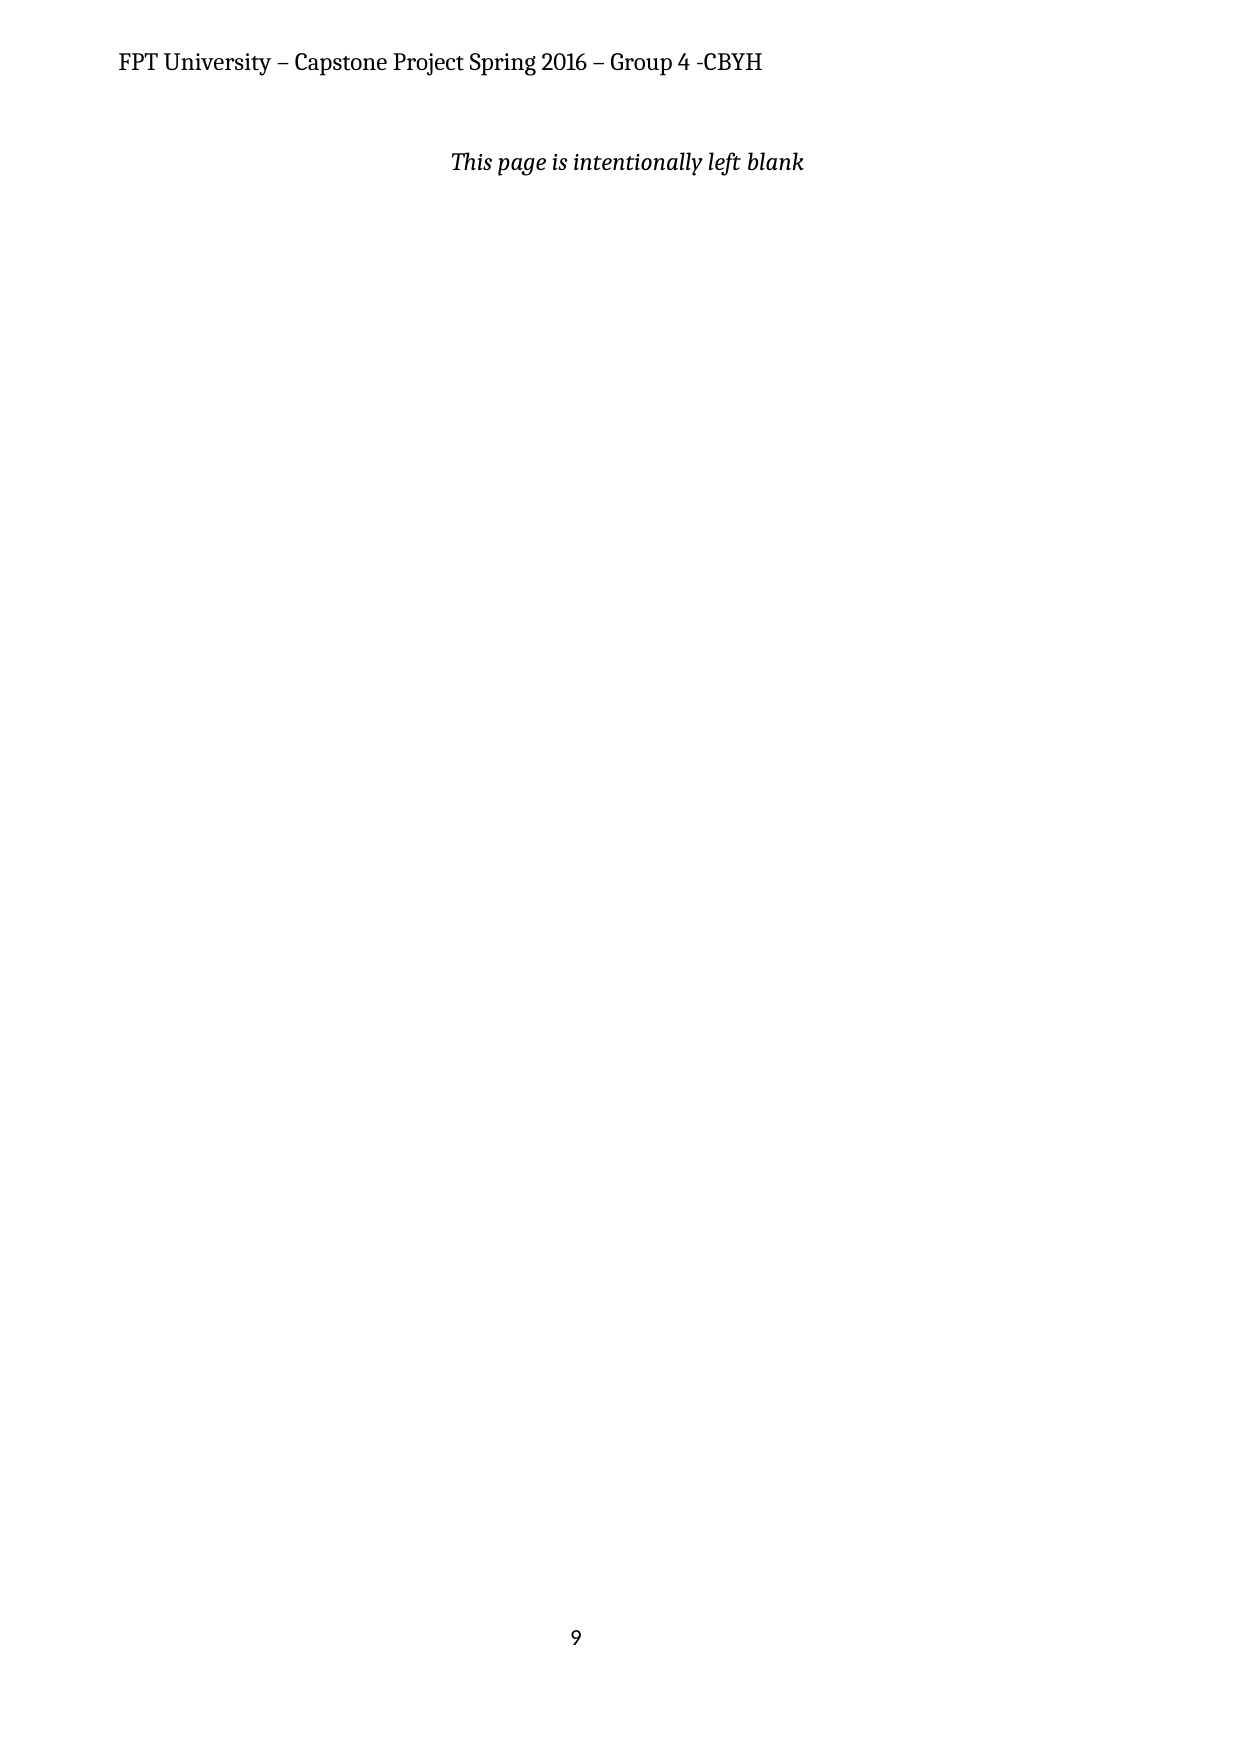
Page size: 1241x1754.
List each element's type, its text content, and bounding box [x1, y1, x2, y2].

text This page is intentionally left blank [451, 148, 1033, 176]
